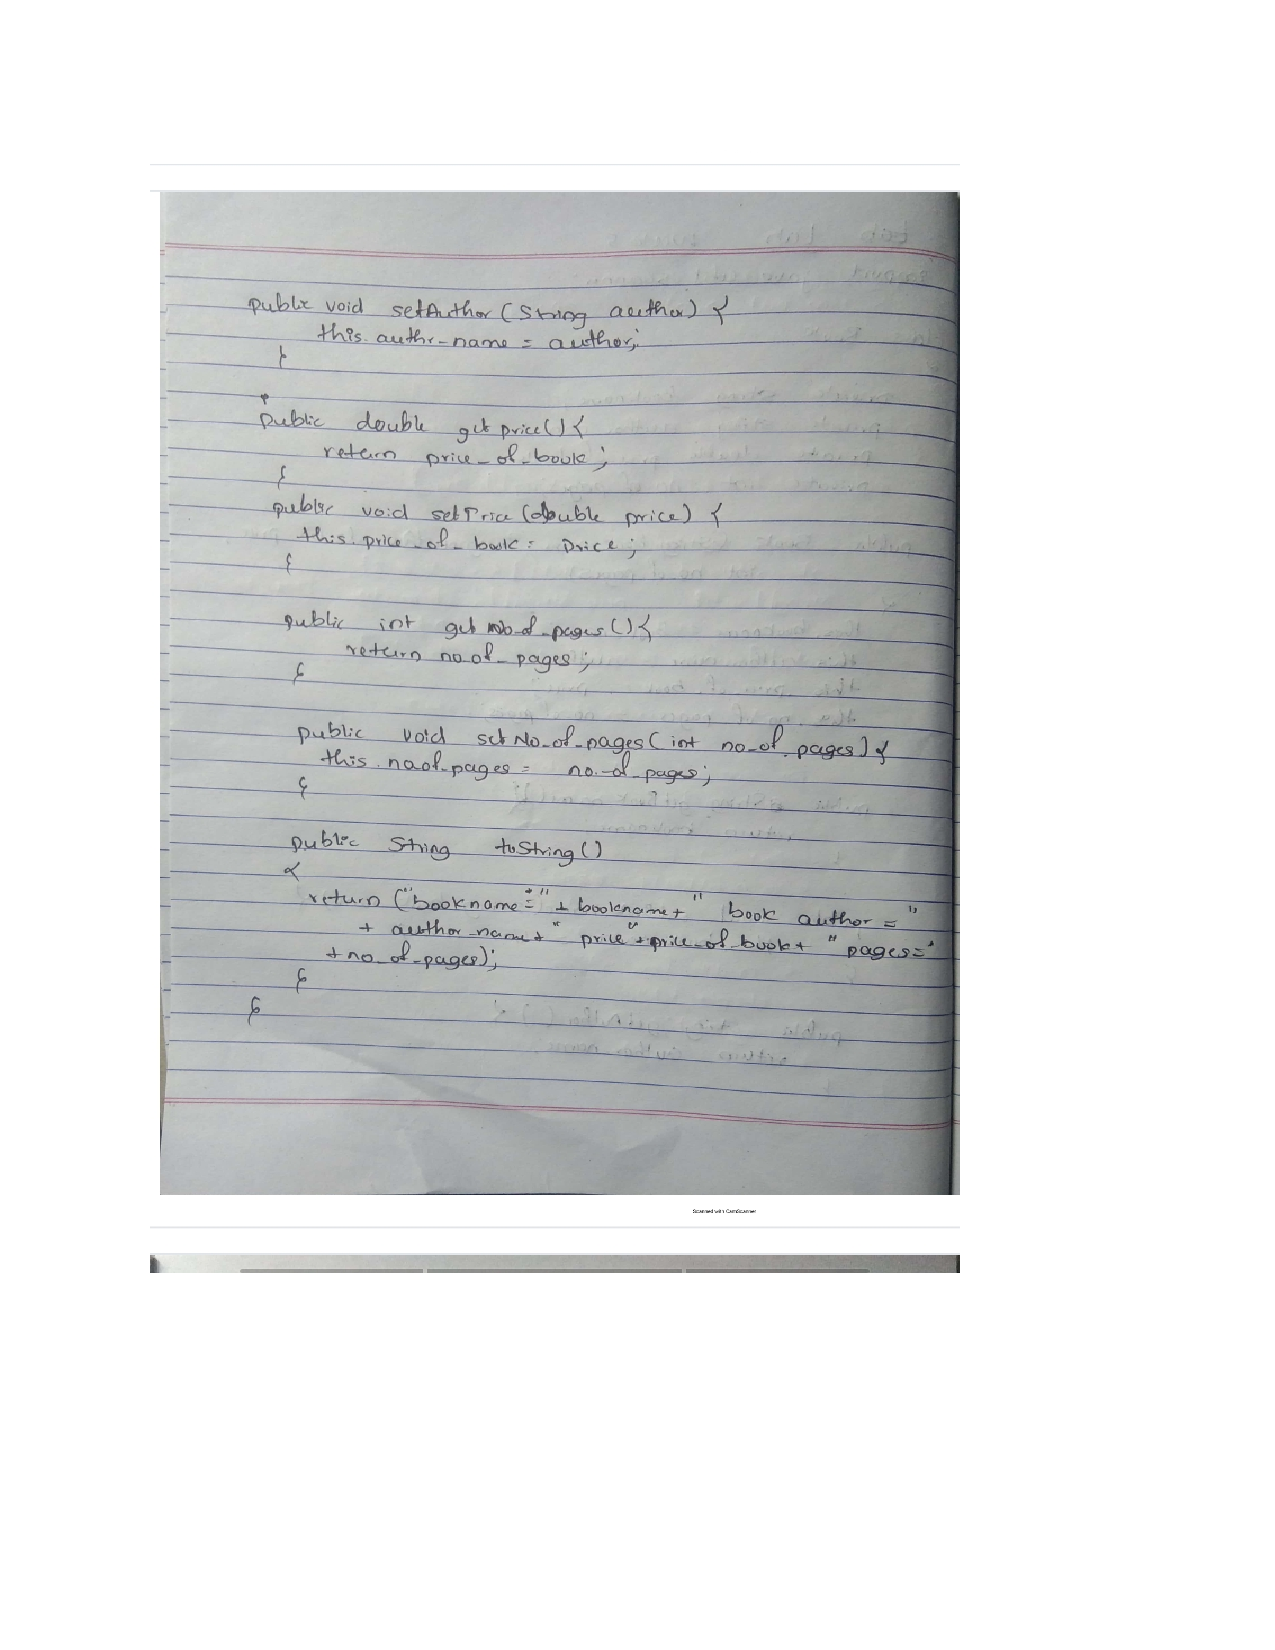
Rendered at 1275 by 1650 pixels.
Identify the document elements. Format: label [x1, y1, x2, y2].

picture [150, 150, 960, 1273]
